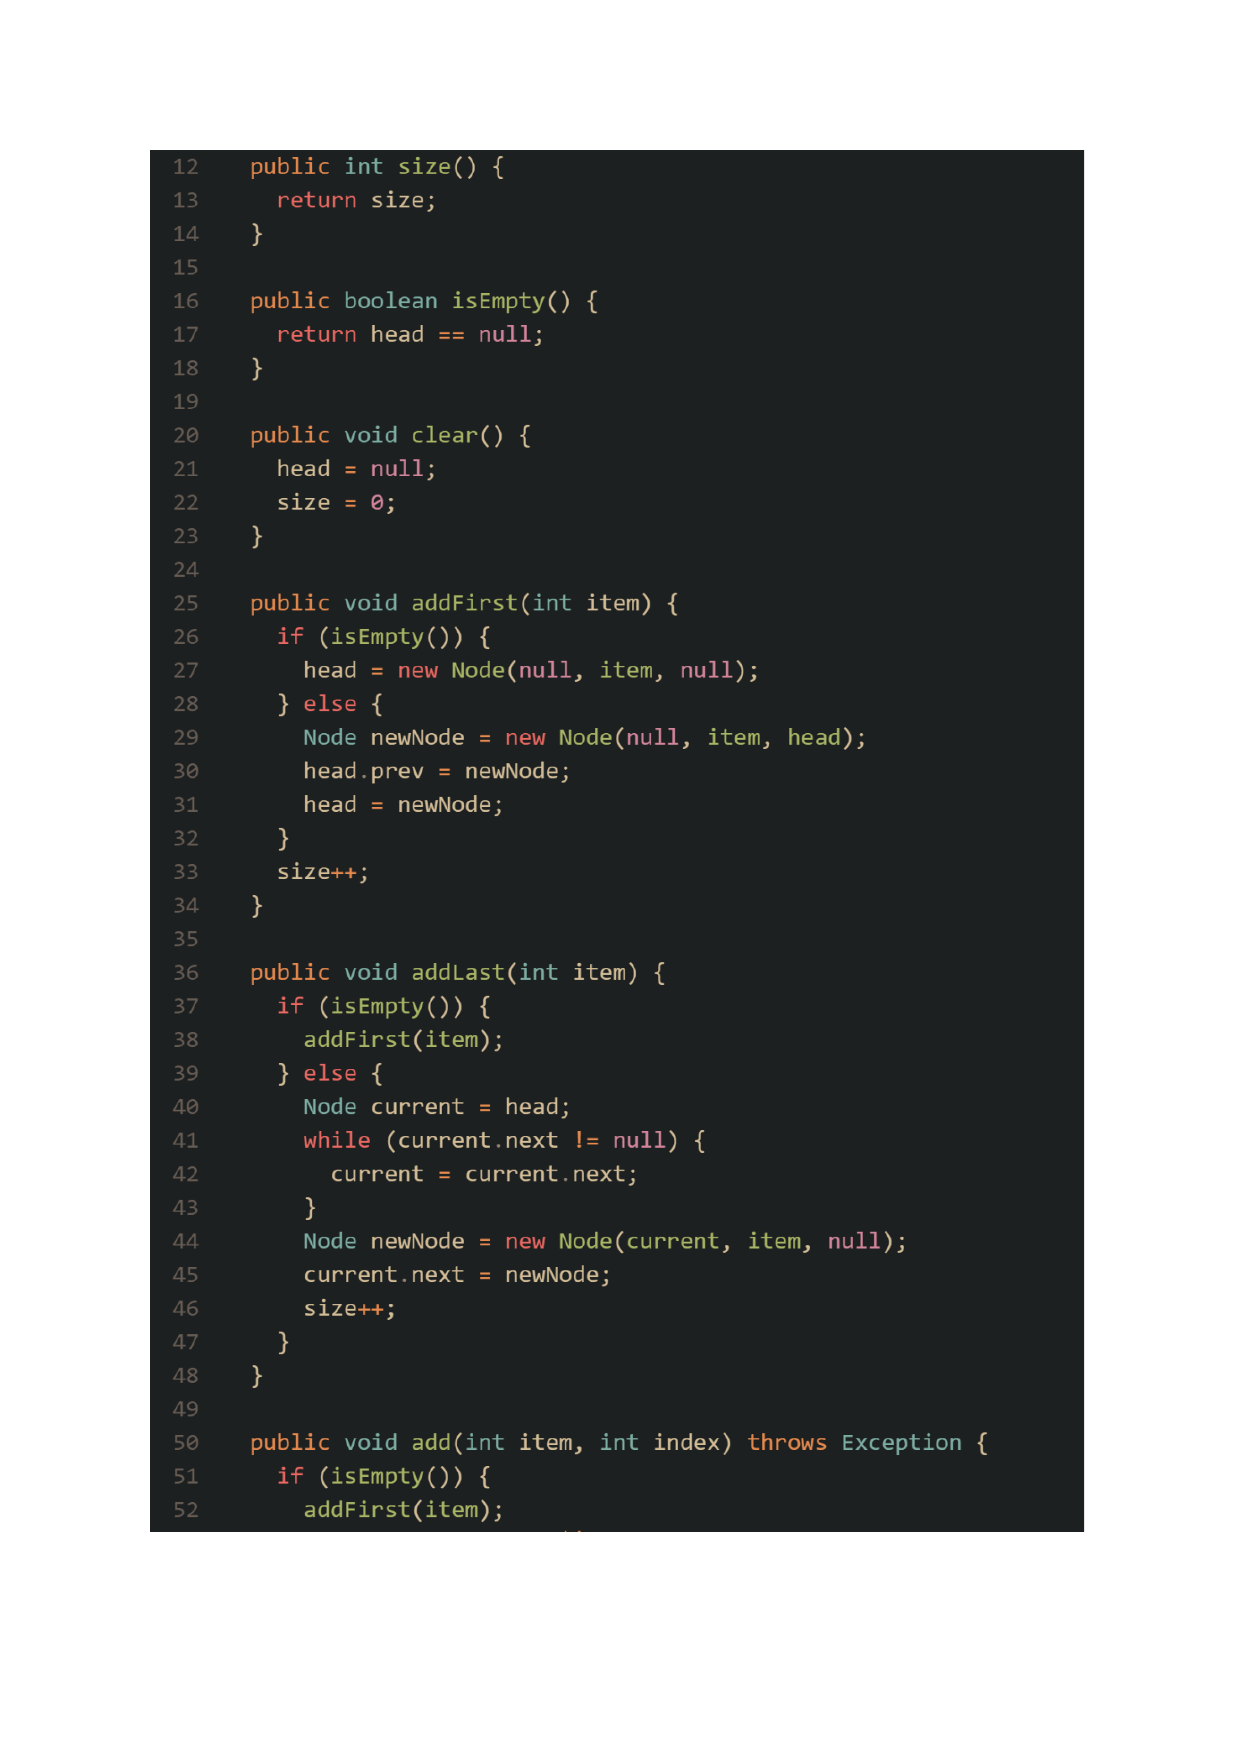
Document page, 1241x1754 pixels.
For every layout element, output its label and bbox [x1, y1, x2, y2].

picture [150, 150, 1085, 1532]
